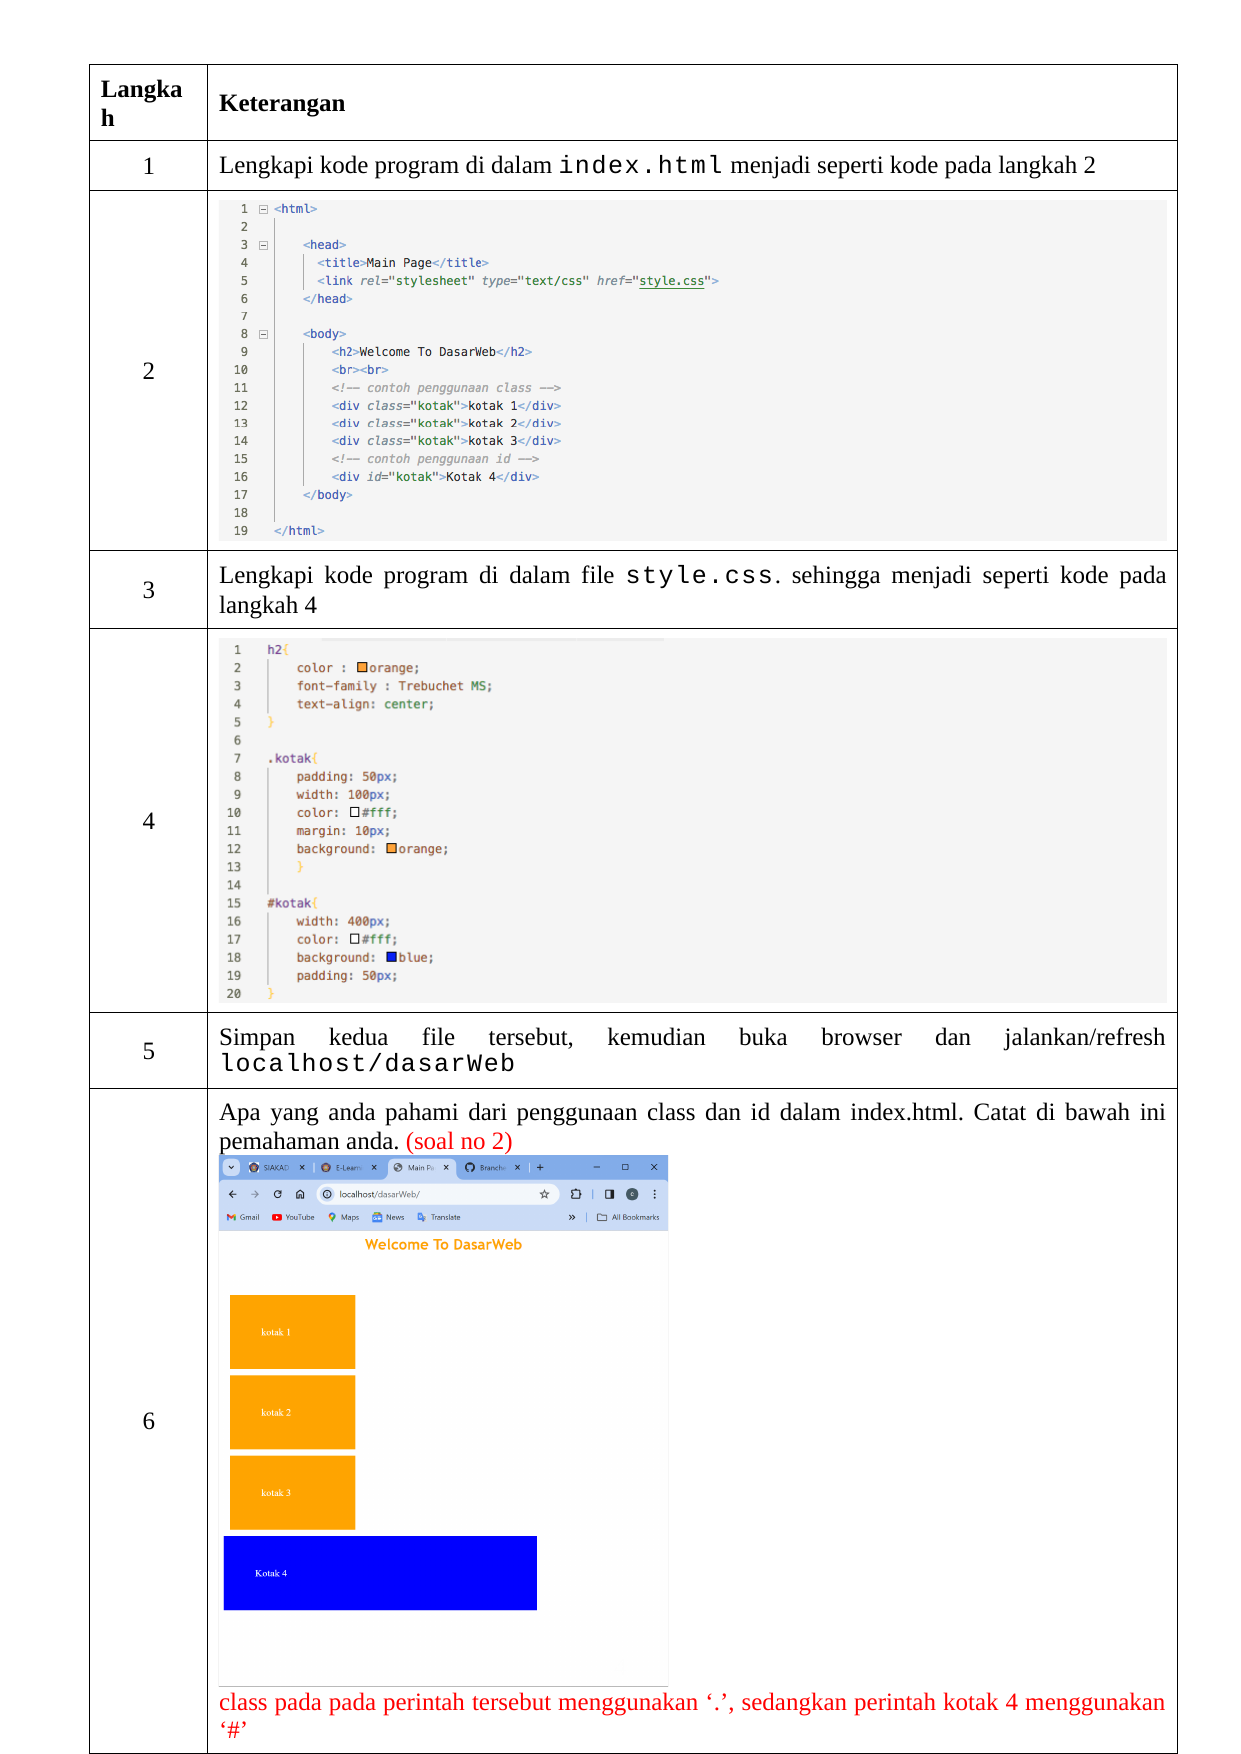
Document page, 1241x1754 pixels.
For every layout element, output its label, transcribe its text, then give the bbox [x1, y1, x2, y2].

picture [218, 200, 739, 541]
table_cell [208, 629, 1177, 1012]
table_cell 2 [90, 191, 207, 550]
table_cell 1 [90, 141, 207, 190]
table_cell Simpan kedua file tersebut, kemudian buka browser dan jalankan/refresh localhost/dasarWeb [208, 1013, 1177, 1088]
table_cell 6 [90, 1089, 207, 1753]
table_header Langkah [90, 65, 207, 140]
picture [218, 638, 664, 1003]
table_cell Lengkapi kode program di dalam index.html menjadi seperti kode pada langkah 2 [208, 141, 1177, 190]
table_cell Lengkapi kode program di dalam file style.css. sehingga menjadi seperti kode pada langkah 4 [208, 551, 1177, 628]
table_cell 4 [90, 629, 207, 1012]
table_cell 5 [90, 1013, 207, 1088]
table_cell 3 [90, 551, 207, 628]
table_cell Apa yang anda pahami dari penggunaan class dan id dalam index.html. Catat di bawah ini pemahaman anda. (soal no 2) class pada pada perintah tersebut menggunakan ‘.’, sedangkan perintah kotak 4 menggunakan ‘#’ [208, 1089, 1177, 1753]
table_cell [208, 191, 1177, 550]
table_header Keterangan [208, 65, 1177, 140]
picture [218, 1155, 669, 1687]
